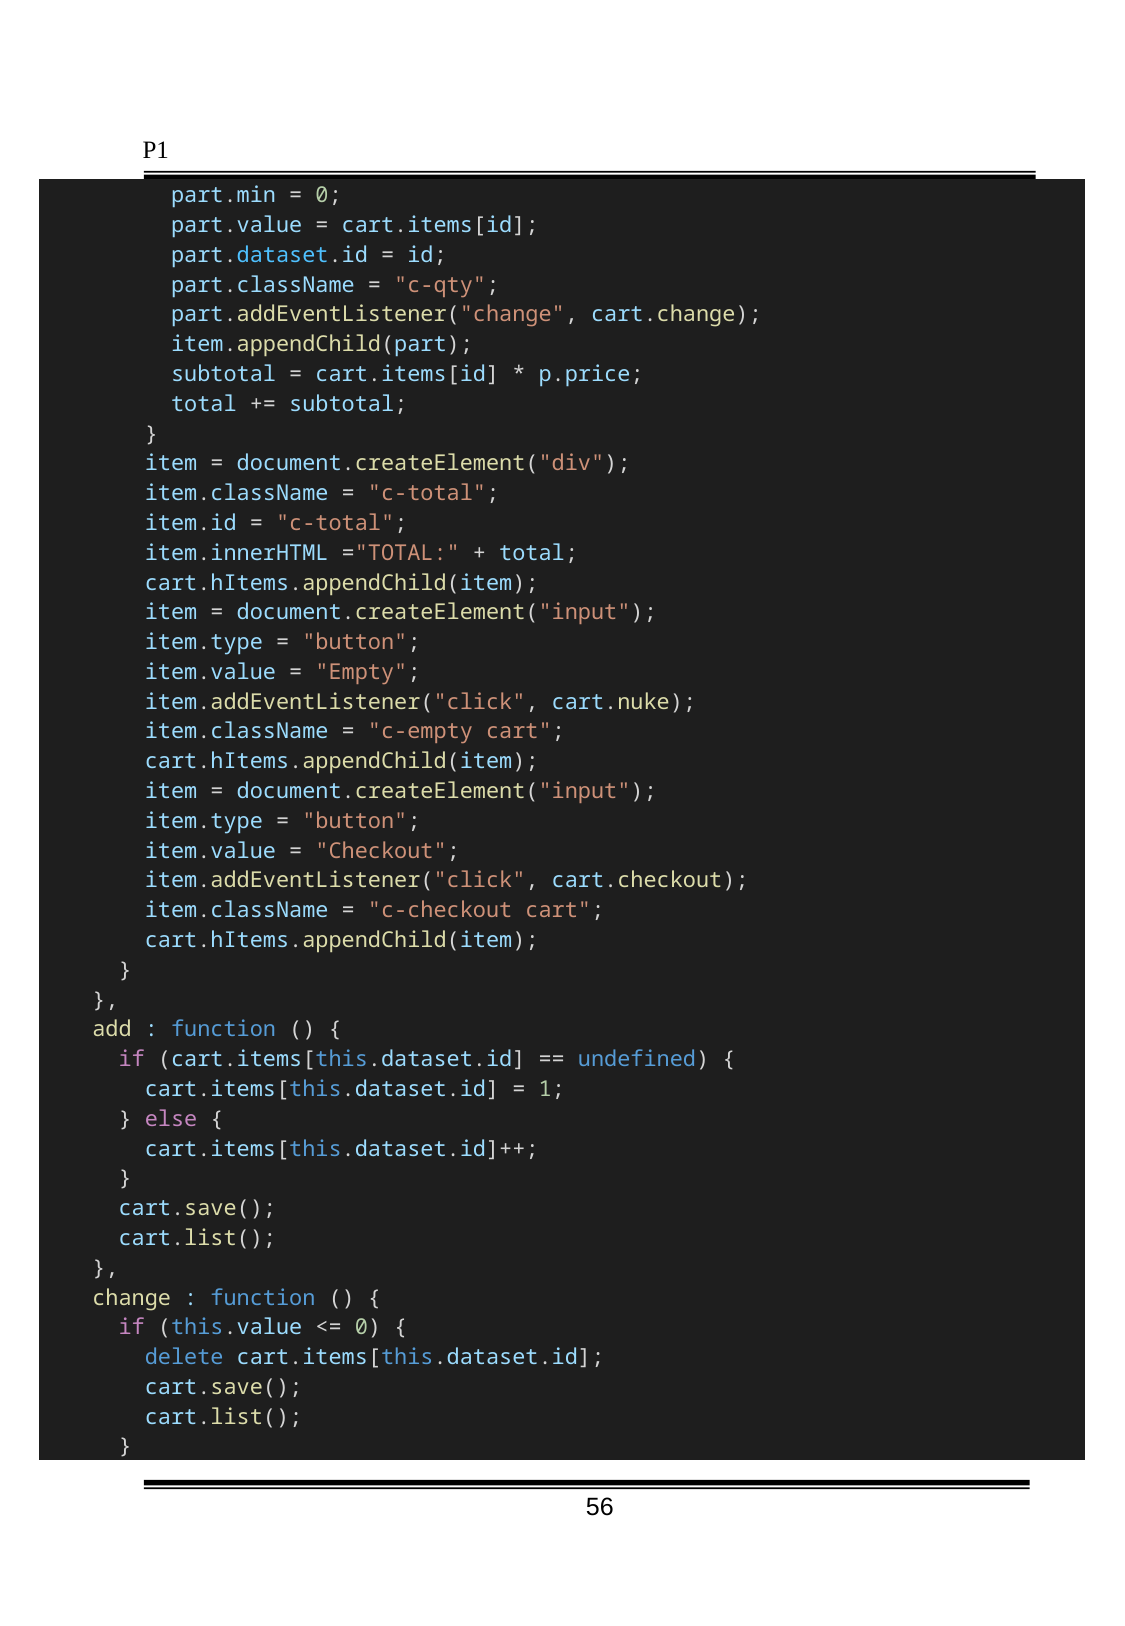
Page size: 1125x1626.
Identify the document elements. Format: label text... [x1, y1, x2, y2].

text item.className = "c-empty cart"; [39, 715, 1085, 745]
text cart.items[this.dataset.id] = 1; [39, 1073, 1085, 1103]
text delete cart.items[this.dataset.id]; [39, 1341, 1085, 1371]
text }, [39, 983, 1085, 1013]
text if (this.value <= 0) { [39, 1311, 1085, 1341]
text item = document.createElement("div"); [39, 447, 1085, 477]
text item.className = "c-checkout cart"; [39, 894, 1085, 924]
text } [39, 1430, 1085, 1460]
text item.addEventListener("click", cart.nuke); [39, 686, 1085, 715]
text if (cart.items[this.dataset.id] == undefined) { [39, 1043, 1085, 1073]
text item.value = "Checkout"; [39, 834, 1085, 864]
text } else { [39, 1103, 1085, 1132]
text cart.save(); [39, 1371, 1085, 1401]
text } [39, 417, 1085, 447]
text } [39, 1162, 1085, 1192]
text total += subtotal; [39, 388, 1085, 417]
text item.appendChild(part); [39, 328, 1085, 358]
text part.dataset.id = id; [39, 239, 1085, 268]
text subtotal = cart.items[id] * p.price; [39, 358, 1085, 388]
text cart.list(); [39, 1222, 1085, 1252]
text change : function () { [39, 1281, 1085, 1311]
text item.id = "c-total"; [39, 507, 1085, 537]
text item.className = "c-total"; [39, 477, 1085, 507]
text item = document.createElement("input"); [39, 775, 1085, 805]
text item.type = "button"; [39, 805, 1085, 834]
text part.value = cart.items[id]; [39, 209, 1085, 239]
text cart.save(); [39, 1192, 1085, 1222]
text item.innerHTML ="TOTAL:" + total; [39, 537, 1085, 566]
text part.addEventListener("change", cart.change); [39, 298, 1085, 328]
text cart.hItems.appendChild(item); [39, 745, 1085, 775]
text part.min = 0; [39, 179, 1085, 209]
text cart.hItems.appendChild(item); [39, 566, 1085, 596]
text cart.hItems.appendChild(item); [39, 924, 1085, 954]
text cart.items[this.dataset.id]++; [39, 1132, 1085, 1162]
text part.className = "c-qty"; [39, 268, 1085, 298]
text }, [39, 1252, 1085, 1281]
text item.addEventListener("click", cart.checkout); [39, 864, 1085, 894]
text item.value = "Empty"; [39, 656, 1085, 686]
text item.type = "button"; [39, 626, 1085, 656]
text add : function () { [39, 1013, 1085, 1043]
text cart.list(); [39, 1401, 1085, 1430]
text item = document.createElement("input"); [39, 596, 1085, 626]
text } [39, 954, 1085, 983]
